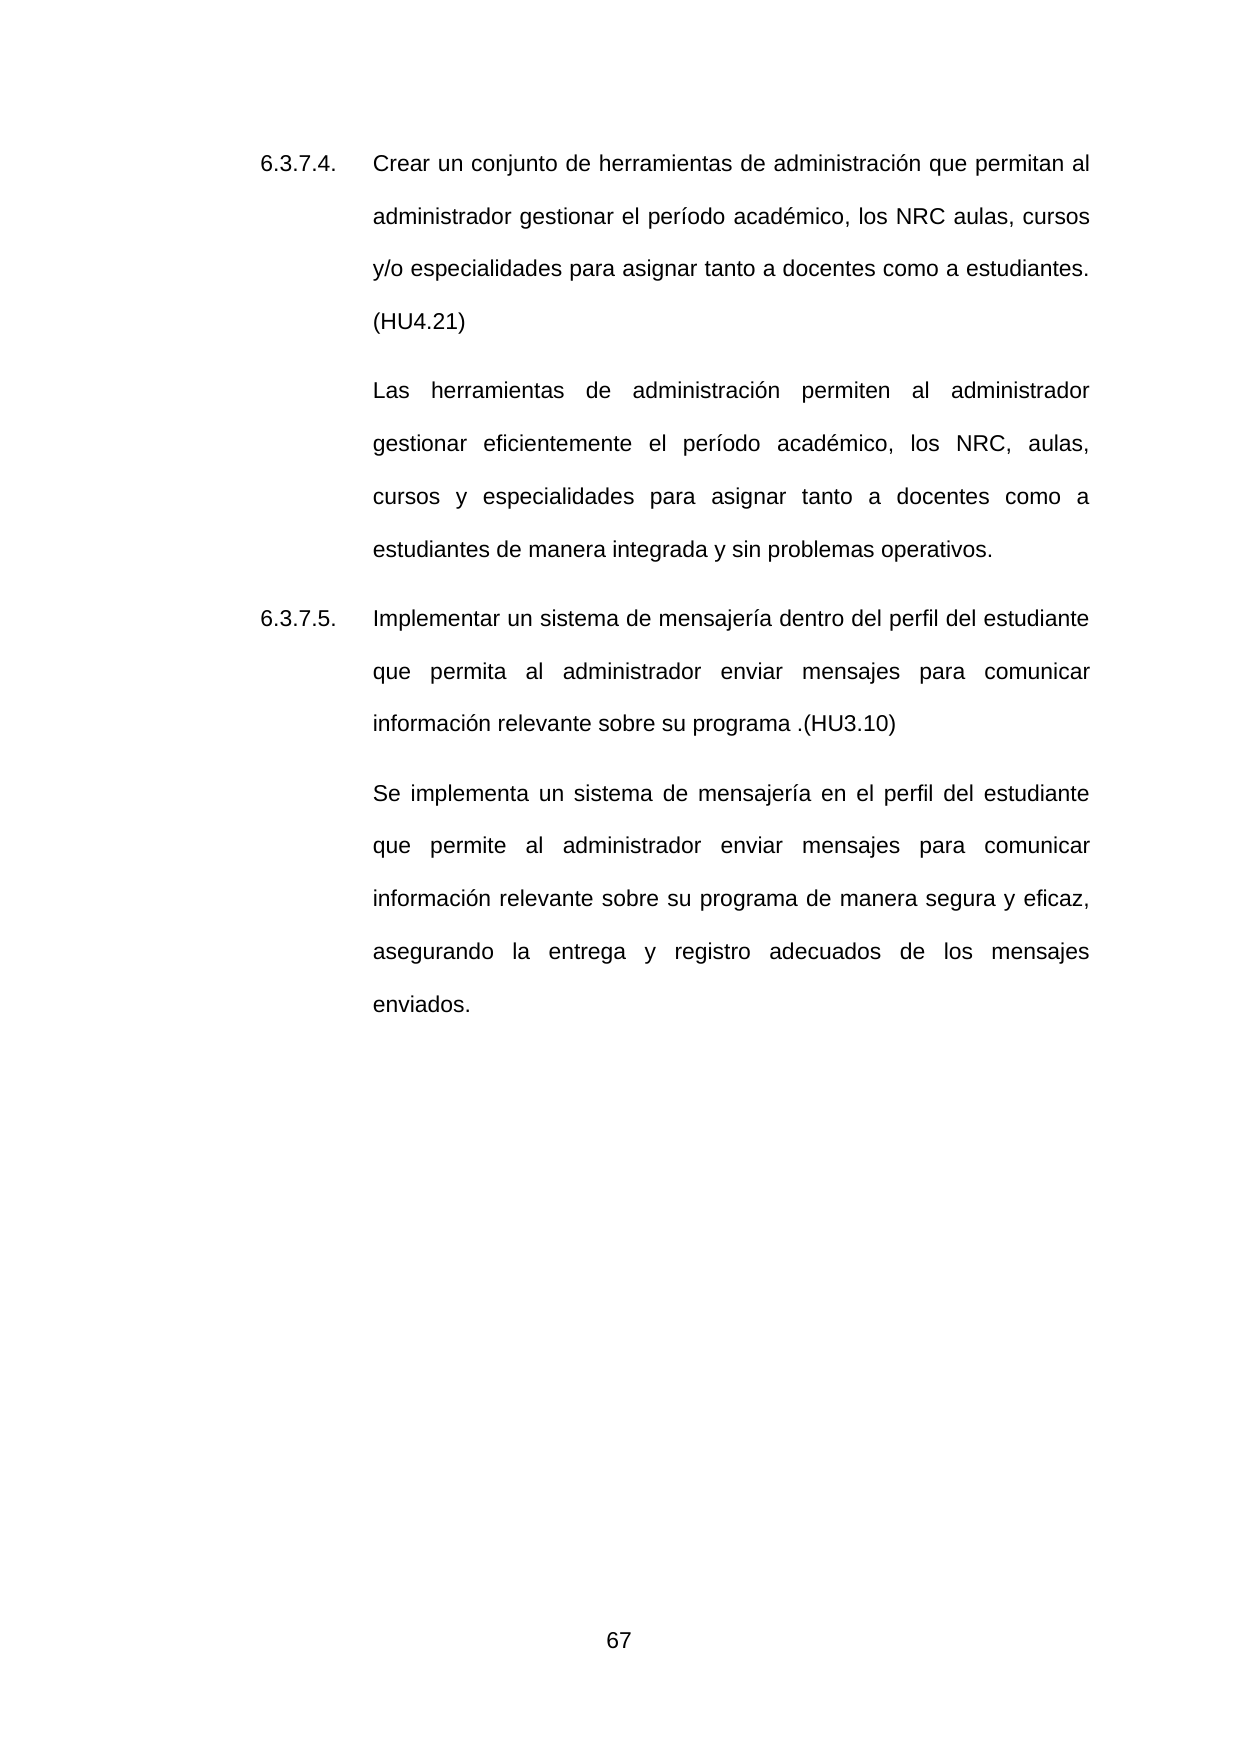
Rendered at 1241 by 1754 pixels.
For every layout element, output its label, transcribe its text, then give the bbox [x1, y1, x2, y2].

list Implementar un sistema de mensajería dentro del perfil del estudiante que permita al administrador enviar mensajes para comunicar información relevante sobre su programa .(HU3.10) [260, 605, 1090, 737]
text Se implementa un sistema de mensajería en el perfil del estudiante que permite al administrador enviar mensajes para comunicar información relevante sobre su programa de manera segura y eficaz, asegurando la entrega y registro adecuados de los mensajes enviados. [373, 780, 1090, 1017]
list Crear un conjunto de herramientas de administración que permitan al administrador gestionar el período académico, los NRC aulas, cursos y/o especialidades para asignar tanto a docentes como a estudiantes.(HU4.21) [260, 150, 1090, 334]
text Las herramientas de administración permiten al administrador gestionar eficientemente el período académico, los NRC, aulas, cursos y especialidades para asignar tanto a docentes como a estudiantes de manera integrada y sin problemas operativos. [373, 377, 1090, 562]
